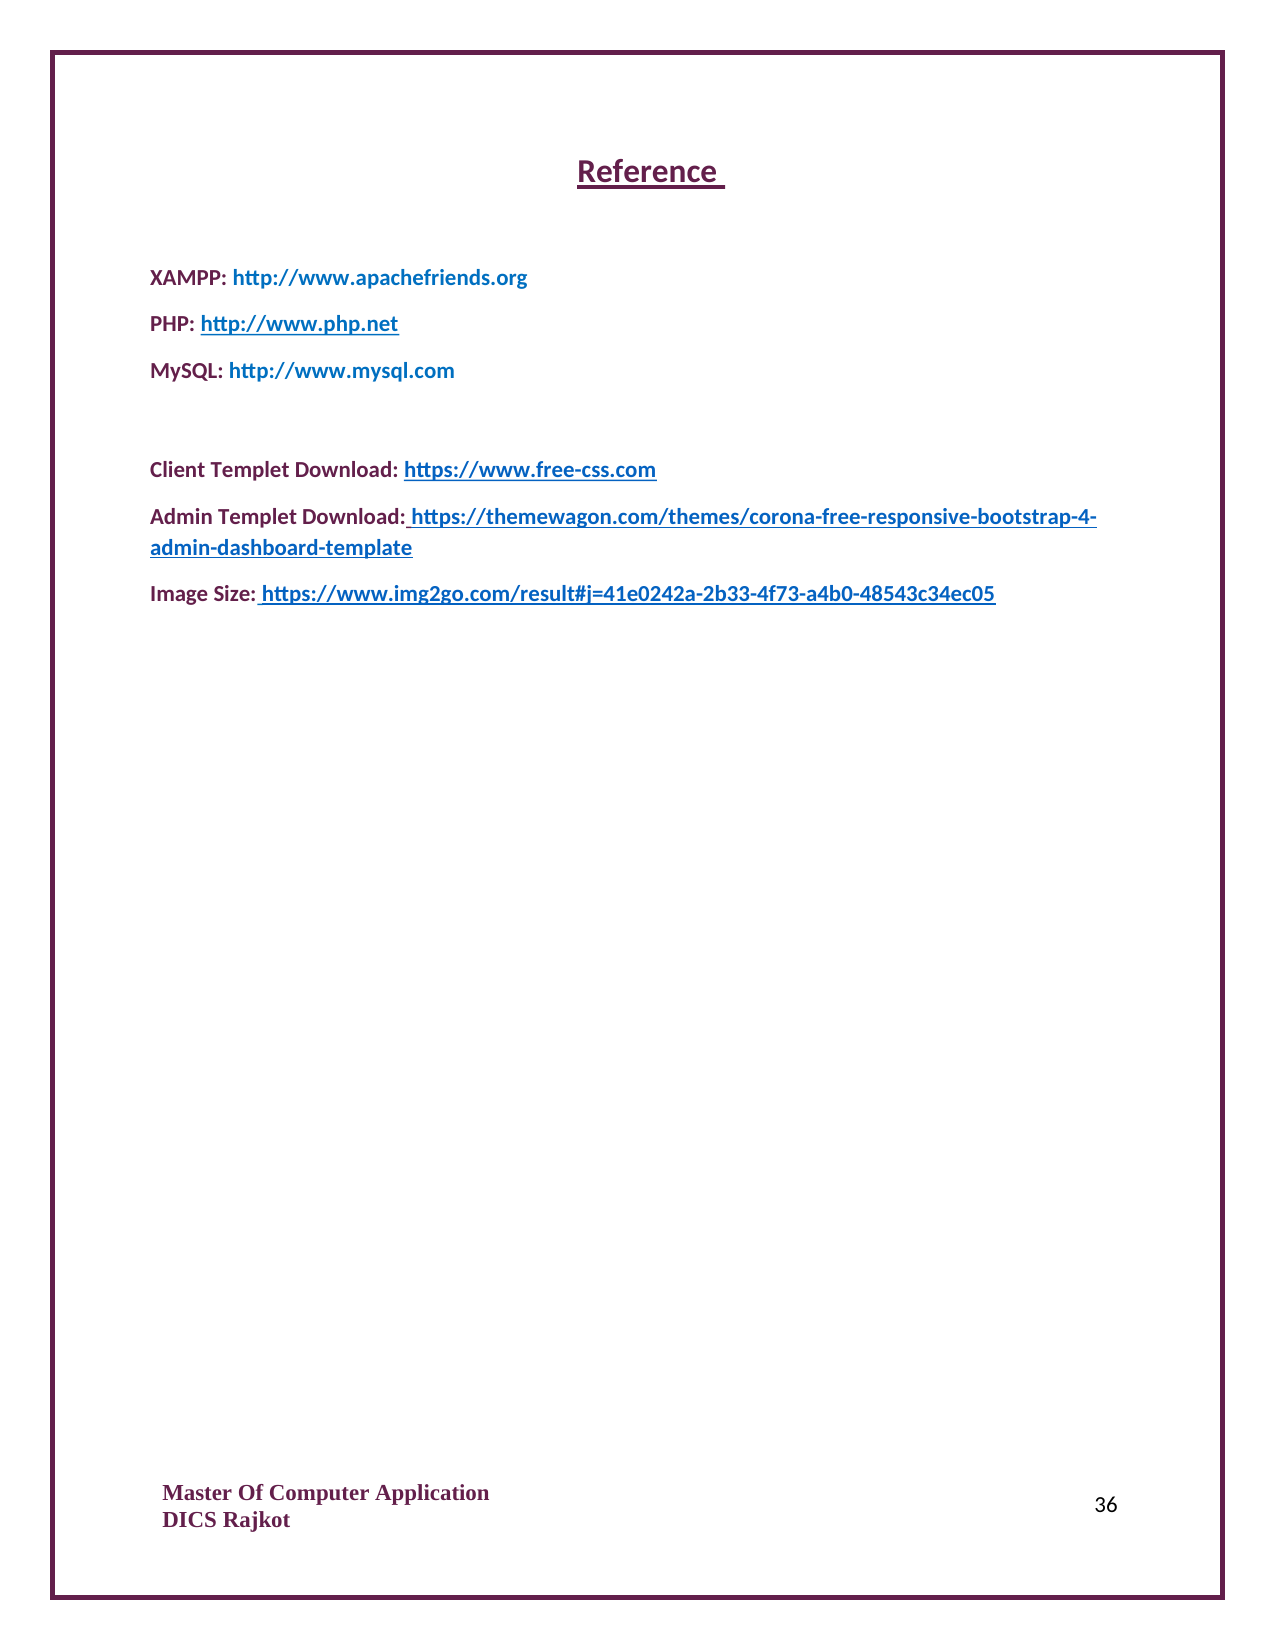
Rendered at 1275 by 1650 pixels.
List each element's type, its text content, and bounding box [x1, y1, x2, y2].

subtitle Reference [517, 150, 1076, 191]
text MySQL: http://www.mysql.com [150, 356, 1206, 384]
text Admin Templet Download: https://themewagon.com/themes/corona-free-responsive-bootstrap-4- admin-dashboard-template [150, 502, 1099, 561]
text XAMPP: http://www.apachefriends.org PHP: http://www.php.net [150, 263, 531, 337]
text Image Size: https://www.img2go.com/result#j=41e0242a-2b33-4f73-a4b0-48543c34ec05 [150, 579, 1206, 607]
text Client Templet Download: https://www.free-css.com [150, 455, 1206, 483]
